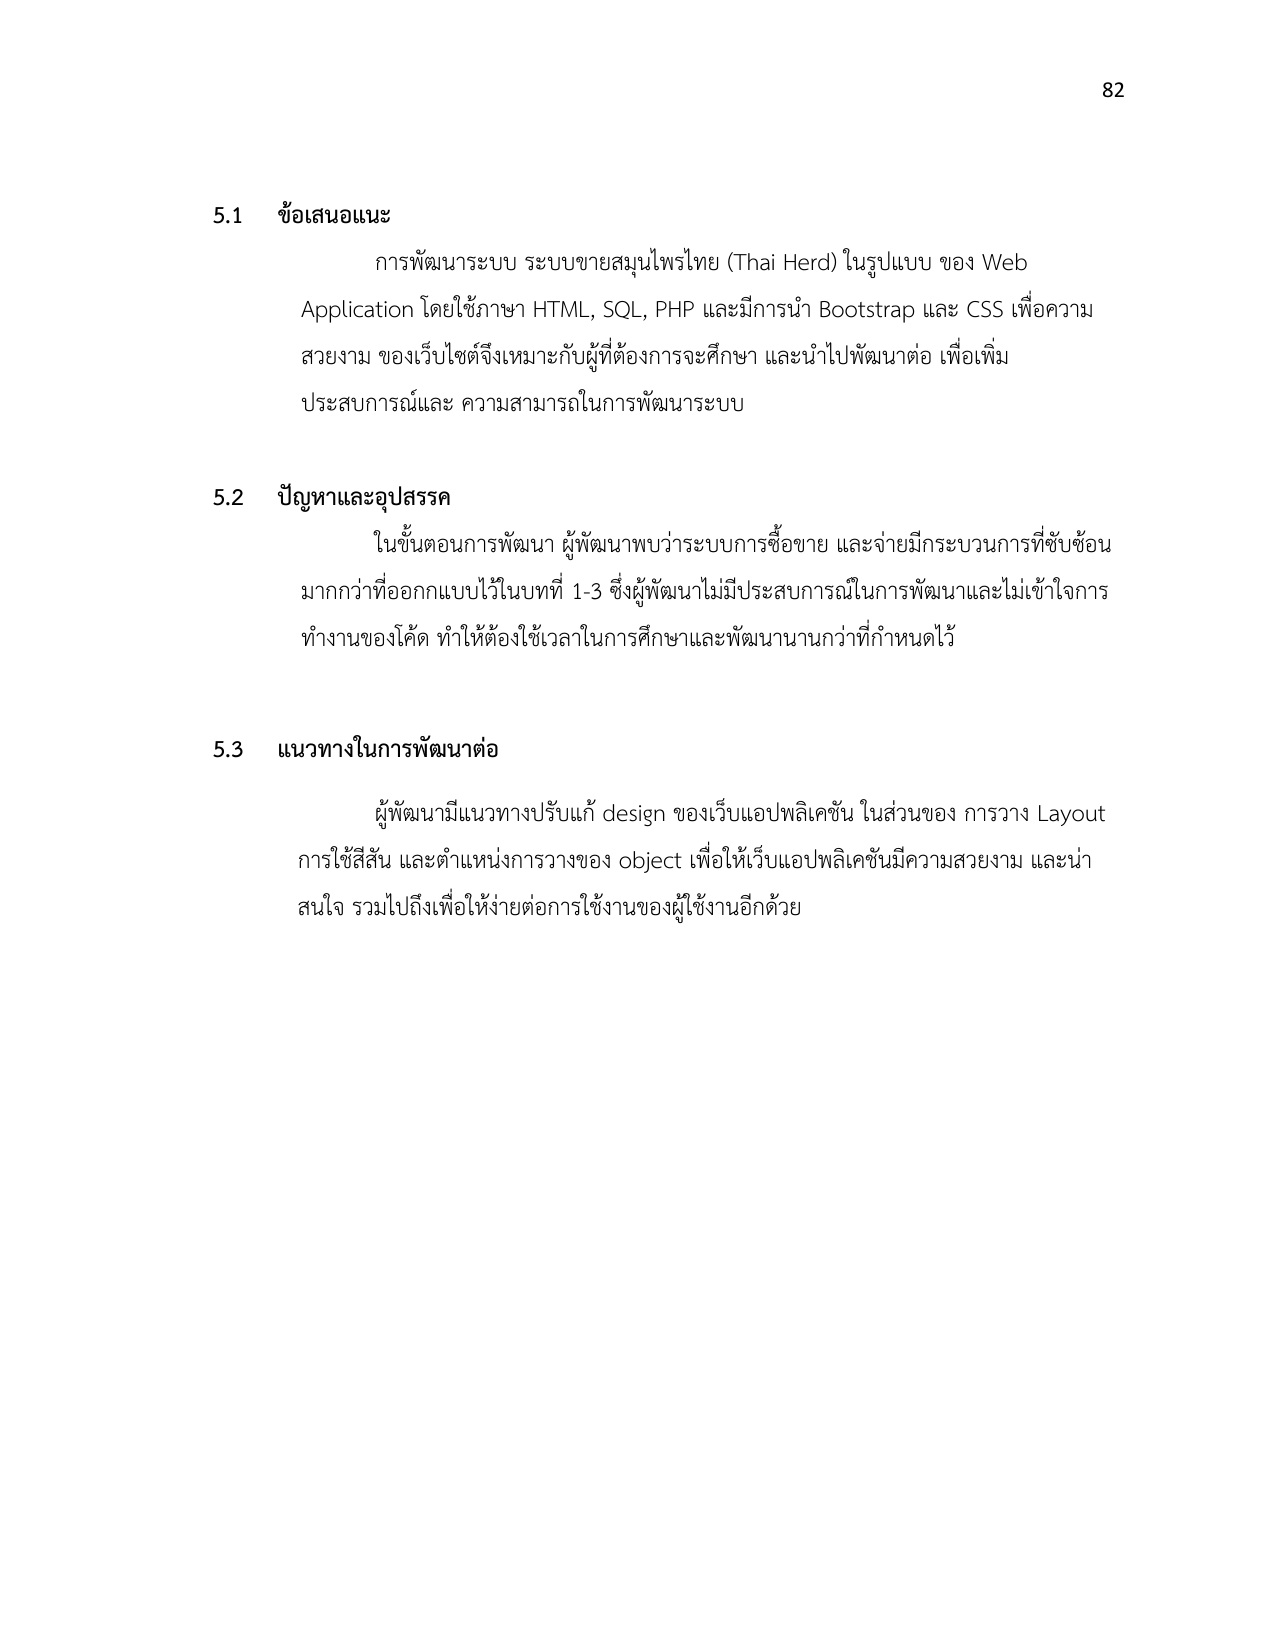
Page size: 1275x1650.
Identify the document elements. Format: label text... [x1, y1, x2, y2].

text การพัฒนาระบบ ระบบขายสมุนไพรไทย (Thai Herd) ในรูปแบบ ของ Web Application โดยใช้ภาษา HTML, SQL, PHP และมีการนํา Bootstrap และ CSS เพื่อความสวยงาม ของเว็บไซต์จึงเหมาะกับผู้ที่ต้องการจะศึกษา และนําไปพัฒนาต่อ เพื่อเพิ่มประสบการณ์และ ความสามารถในการพัฒนาระบบ [301, 242, 1125, 427]
list ข้อเสนอแนะ [212, 195, 1125, 238]
text ในขั้นตอนการพัฒนา ผู้พัฒนาพบว่าระบบการซื้อขาย และจ่ายมีกระบวนการที่ซับซ้อนมากกว่าที่ออกกแบบไว้ในบทที่ 1-3 ซึ่งผู้พัฒนาไม่มีประสบการณ์ในการพัฒนาและไม่เข้าใจการทำงานของโค้ด ทำให้ต้องใช้เวลาในการศึกษาและพัฒนานานกว่าที่กำหนดไว้ [301, 524, 1125, 662]
text ผู้พัฒนามีแนวทางปรับแก้ design ของเว็บแอปพลิเคชัน ในส่วนของ การวาง Layout การใช้สีสัน และตำแหน่งการวางของ object เพื่อให้เว็บแอปพลิเคชันมีความสวยงาม และน่าสนใจ รวมไปถึงเพื่อให้ง่ายต่อการใช้งานของผู้ใช้งานอีกด้วย [298, 793, 1125, 931]
list ปัญหาและอุปสรรค [212, 477, 1125, 521]
list แนวทางในการพัฒนาต่อ [212, 729, 1125, 773]
